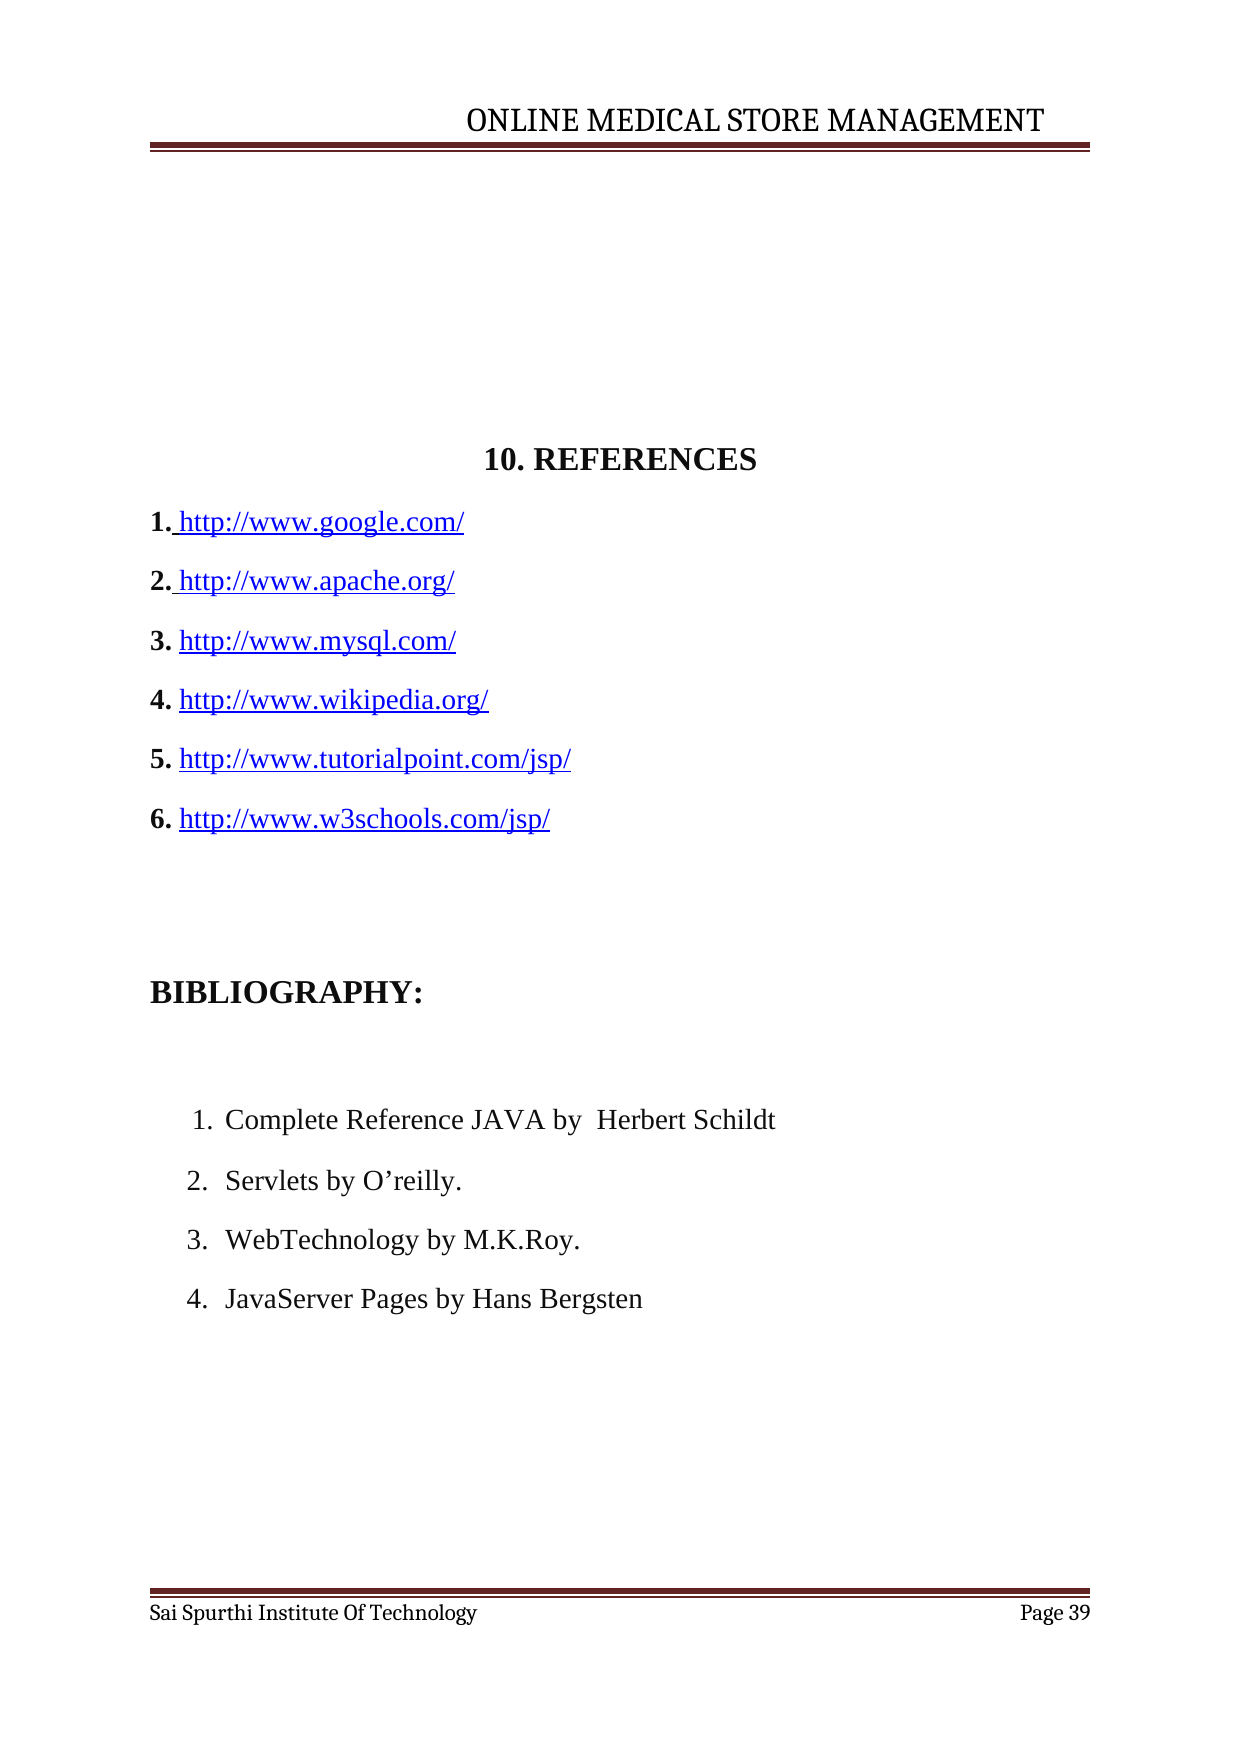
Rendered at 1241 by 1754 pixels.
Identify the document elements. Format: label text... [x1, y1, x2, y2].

text 3. WebTechnology by M.K.Roy. [150, 1222, 1090, 1256]
text 3. http://www.mysql.com/ [150, 623, 1090, 656]
text 1. http://www.google.com/ [150, 504, 1090, 538]
text BIBLIOGRAPHY: [150, 973, 1090, 1011]
text 6. http://www.w3schools.com/jsp/ [150, 801, 1090, 834]
text 2. http://www.apache.org/ [150, 563, 1090, 597]
text 4. JavaServer Pages by Hans Bergsten [150, 1281, 1090, 1315]
text 4. http://www.wikipedia.org/ [150, 682, 1090, 716]
text 5. http://www.tutorialpoint.com/jsp/ [150, 742, 1090, 775]
text 10. REFERENCES [150, 439, 1090, 477]
text 2. Servlets by O’reilly. [150, 1163, 1090, 1196]
text 1. Complete Reference JAVA by Herbert Schildt [150, 1102, 1090, 1136]
